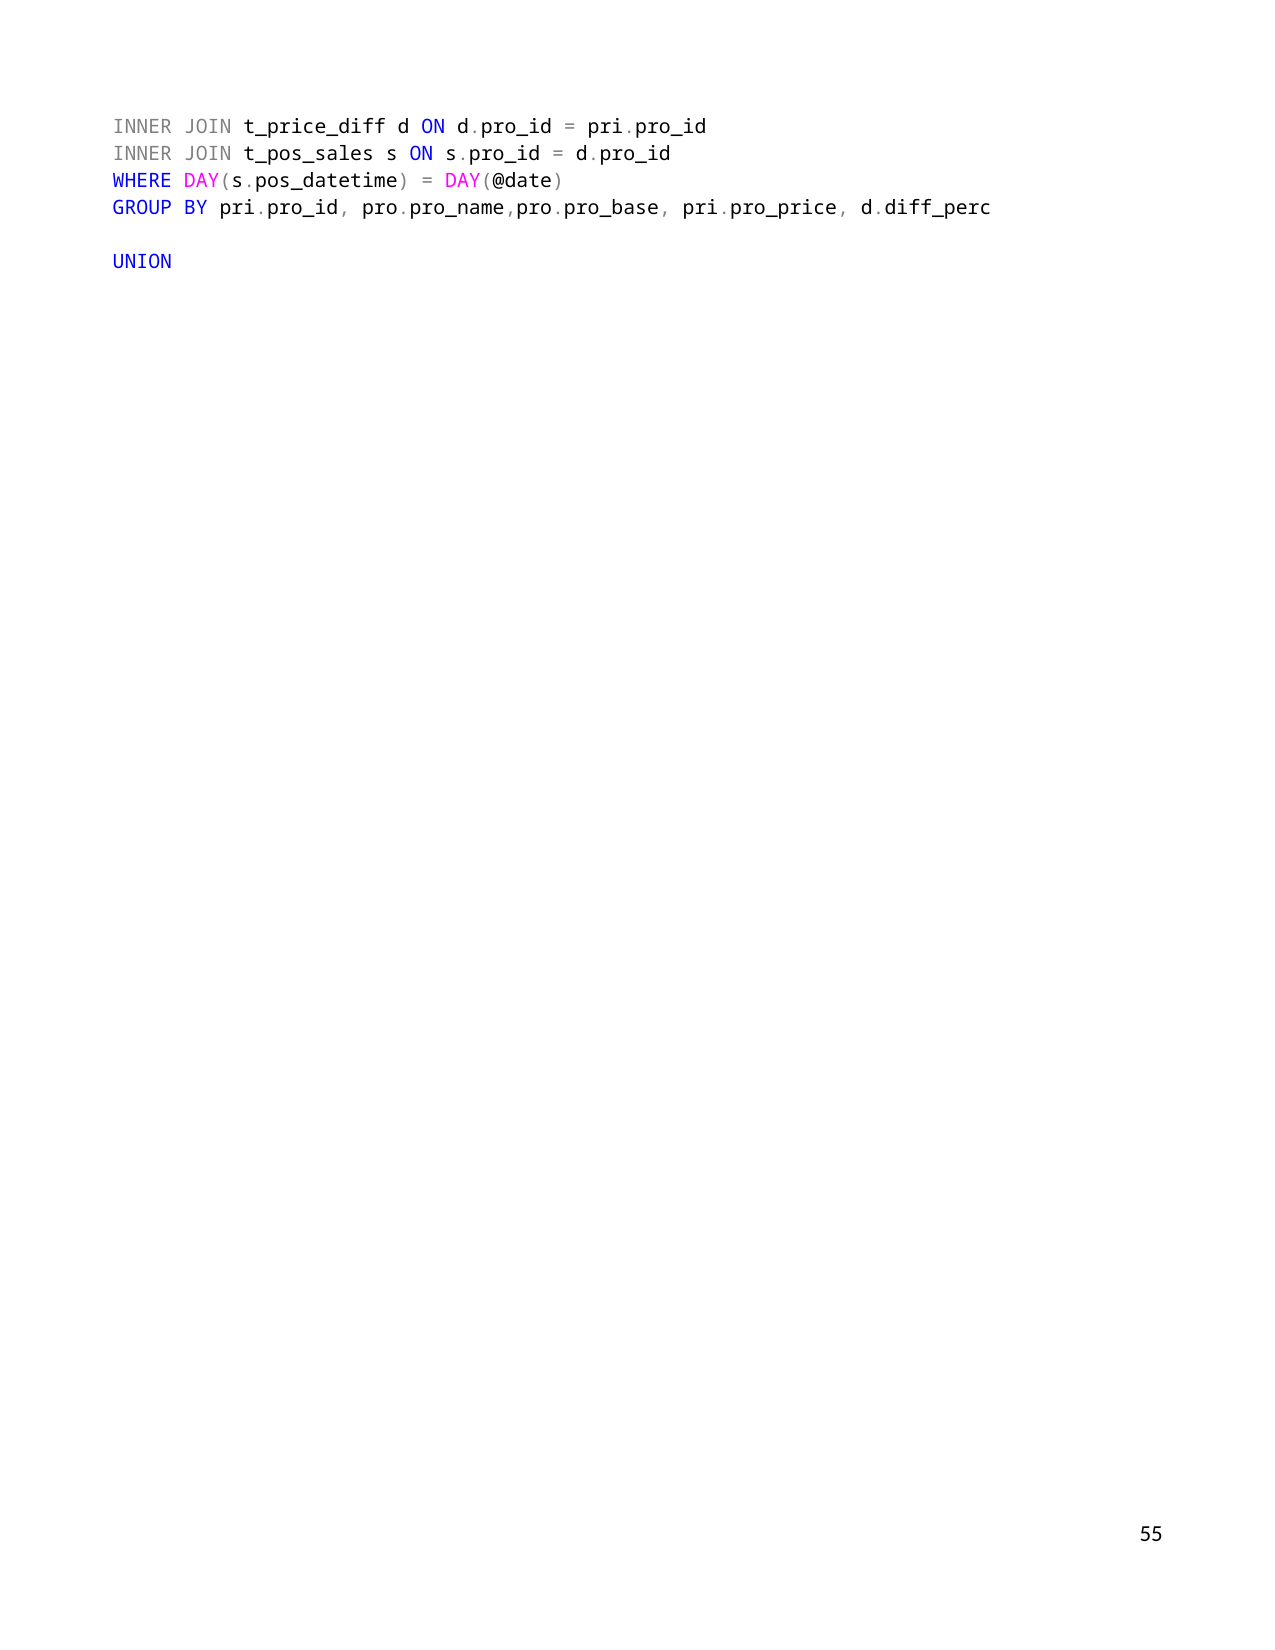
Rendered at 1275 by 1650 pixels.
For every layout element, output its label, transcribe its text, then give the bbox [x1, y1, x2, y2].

text GROUP BY pri.pro_id, pro.pro_name,pro.pro_base, pri.pro_price, d.diff_perc [112, 193, 1162, 220]
text INNER JOIN t_pos_sales s ON s.pro_id = d.pro_id [112, 139, 1162, 166]
text INNER JOIN t_price_diff d ON d.pro_id = pri.pro_id [112, 112, 1162, 139]
text UNION [112, 247, 1162, 274]
text WHERE DAY(s.pos_datetime) = DAY(@date) [112, 166, 1162, 193]
